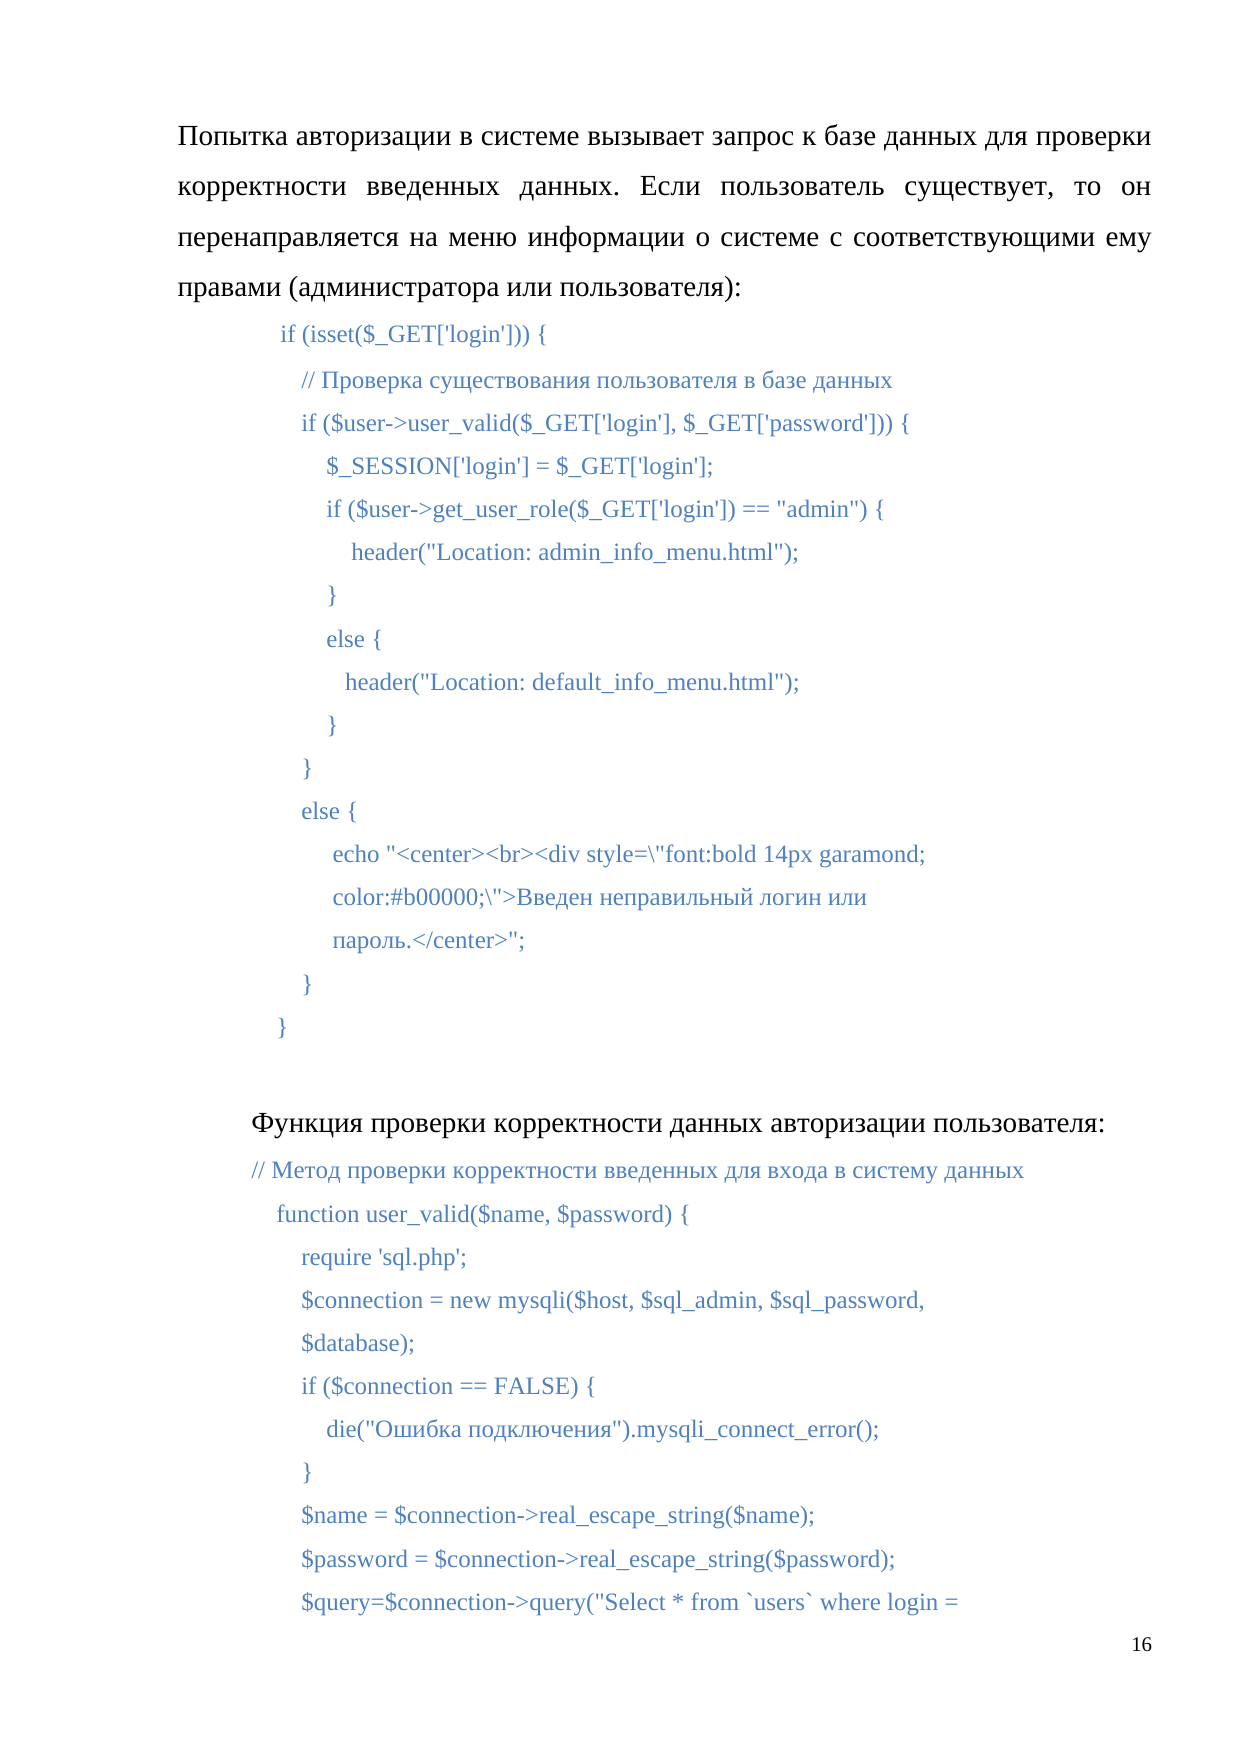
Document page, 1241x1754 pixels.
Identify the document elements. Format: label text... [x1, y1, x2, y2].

text function user_valid($name, $password) { [177, 1199, 1152, 1227]
text $database); [177, 1328, 1152, 1357]
text echo "<center><br><div style=\"font:bold 14px garamond; [177, 839, 1152, 868]
text // Проверка существования пользователя в базе данных [177, 365, 1152, 394]
text else { [177, 796, 1152, 825]
text Функция проверки корректности данных авторизации пользователя: [177, 1105, 1152, 1139]
text $query=$connection->query("Select * from `users` where login = [177, 1587, 1152, 1616]
text } [177, 1012, 1152, 1041]
text else { [177, 624, 1152, 652]
text $name = $connection->real_escape_string($name); [177, 1501, 1152, 1529]
text $password = $connection->real_escape_string($password); [177, 1544, 1152, 1572]
text } [177, 969, 1152, 997]
text // Метод проверки корректности введенных для входа в систему данных [177, 1156, 1152, 1184]
text color:#b00000;\">Введен неправильный логин или [177, 882, 1152, 911]
text $_SESSION['login'] = $_GET['login']; [177, 451, 1152, 480]
text пароль.</center>"; [177, 926, 1152, 954]
text $connection = new mysqli($host, $sql_admin, $sql_password, [177, 1285, 1152, 1314]
text if (isset($_GET['login'])) { [177, 319, 1152, 348]
text } [177, 753, 1152, 782]
text header("Location: default_info_menu.html"); [177, 667, 1152, 696]
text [177, 118, 1152, 303]
text header("Location: admin_info_menu.html"); [177, 537, 1152, 566]
text if ($user->user_valid($_GET['login'], $_GET['password'])) { [177, 408, 1152, 437]
text } [177, 710, 1152, 739]
text require 'sql.php'; [177, 1242, 1152, 1271]
text } [177, 1457, 1152, 1486]
text if ($user->get_user_role($_GET['login']) == "admin") { [177, 494, 1152, 523]
text } [177, 581, 1152, 609]
text die("Ошибка подключения").mysqli_connect_error(); [177, 1414, 1152, 1443]
text if ($connection == FALSE) { [177, 1371, 1152, 1400]
